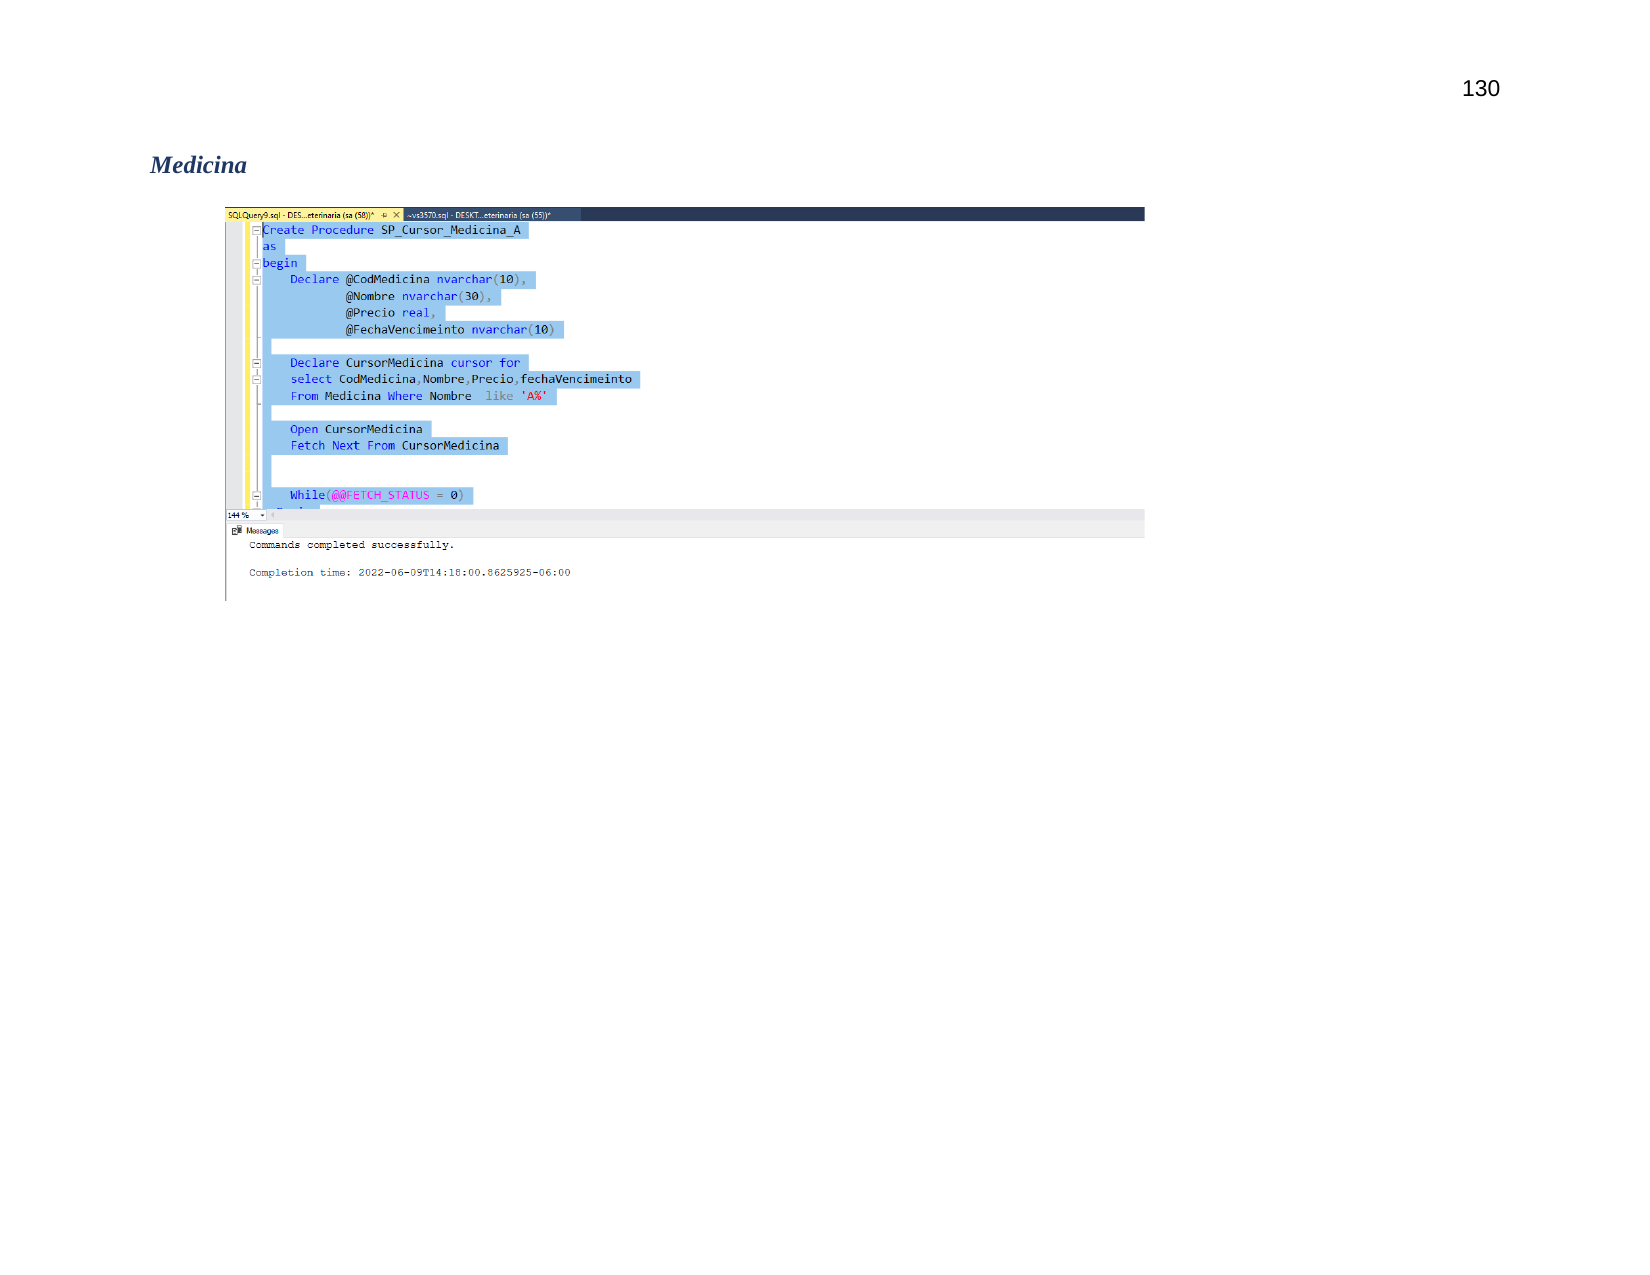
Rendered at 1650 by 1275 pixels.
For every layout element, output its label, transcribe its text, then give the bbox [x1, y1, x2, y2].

picture [225, 207, 1145, 601]
subtitle Medicina [150, 150, 1500, 179]
